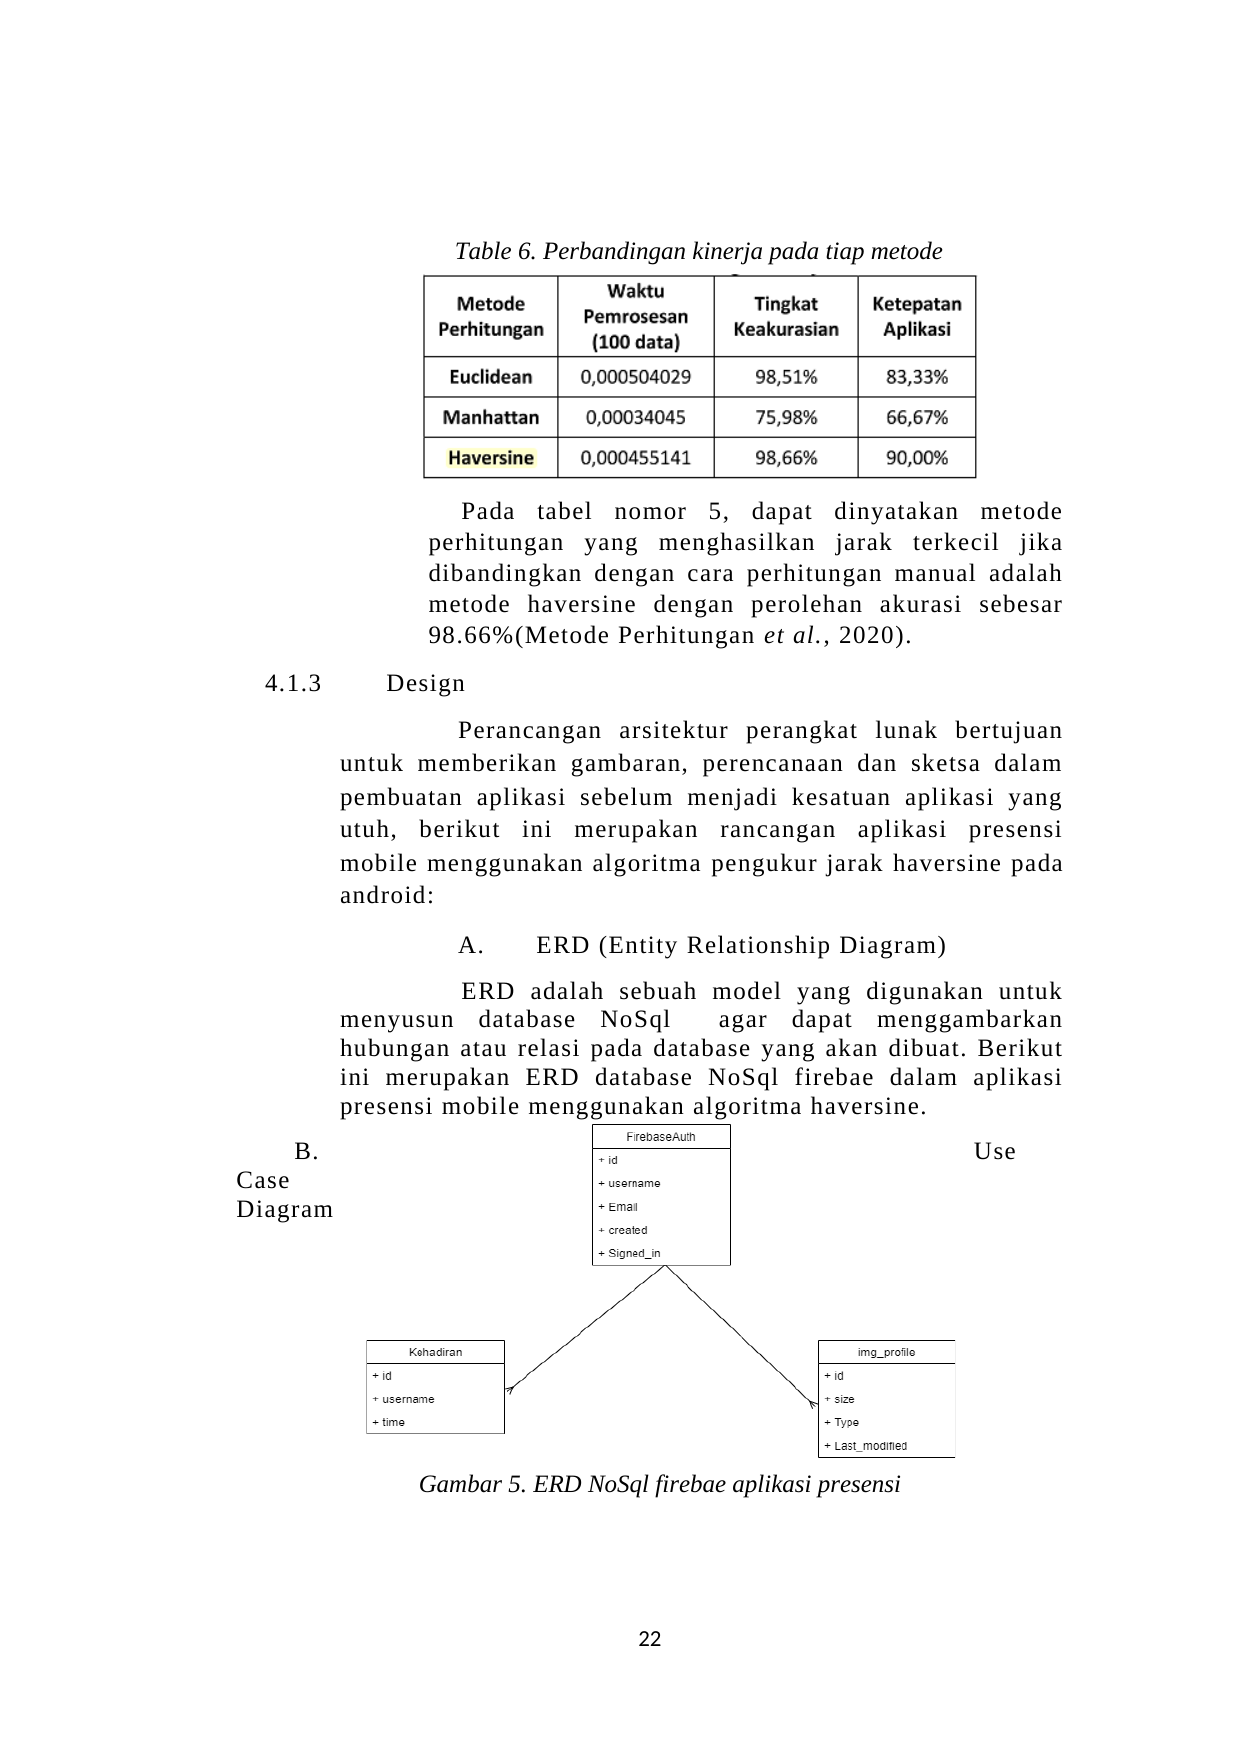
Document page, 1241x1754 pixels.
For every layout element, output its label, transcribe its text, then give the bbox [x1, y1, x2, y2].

subtitle ERD (Entity Relationship Diagram) [458, 930, 1063, 959]
subtitle Use Case Diagram [955, 1136, 1063, 1222]
subtitle Design [236, 668, 1063, 697]
subtitle ERD adalah sebuah model yang digunakan untuk menyusun database NoSql agar dapat menggambarkan hubungan atau relasi pada database yang akan dibuat. Berikut ini merupakan ERD database NoSql firebae dalam aplikasi presensi mobile menggunakan algoritma haversine. [266, 976, 1063, 1119]
picture [366, 1124, 955, 1460]
picture [421, 274, 979, 496]
subtitle Perancangan arsitektur perangkat lunak bertujuan untuk memberikan gambaran, perencanaan dan sketsa dalam pembuatan aplikasi sebelum menjadi kesatuan aplikasi yang utuh, berikut ini merupakan rancangan aplikasi presensi mobile menggunakan algoritma pengukur jarak haversine pada android: [340, 716, 1063, 909]
subtitle Use Case Diagram [236, 1136, 366, 1222]
